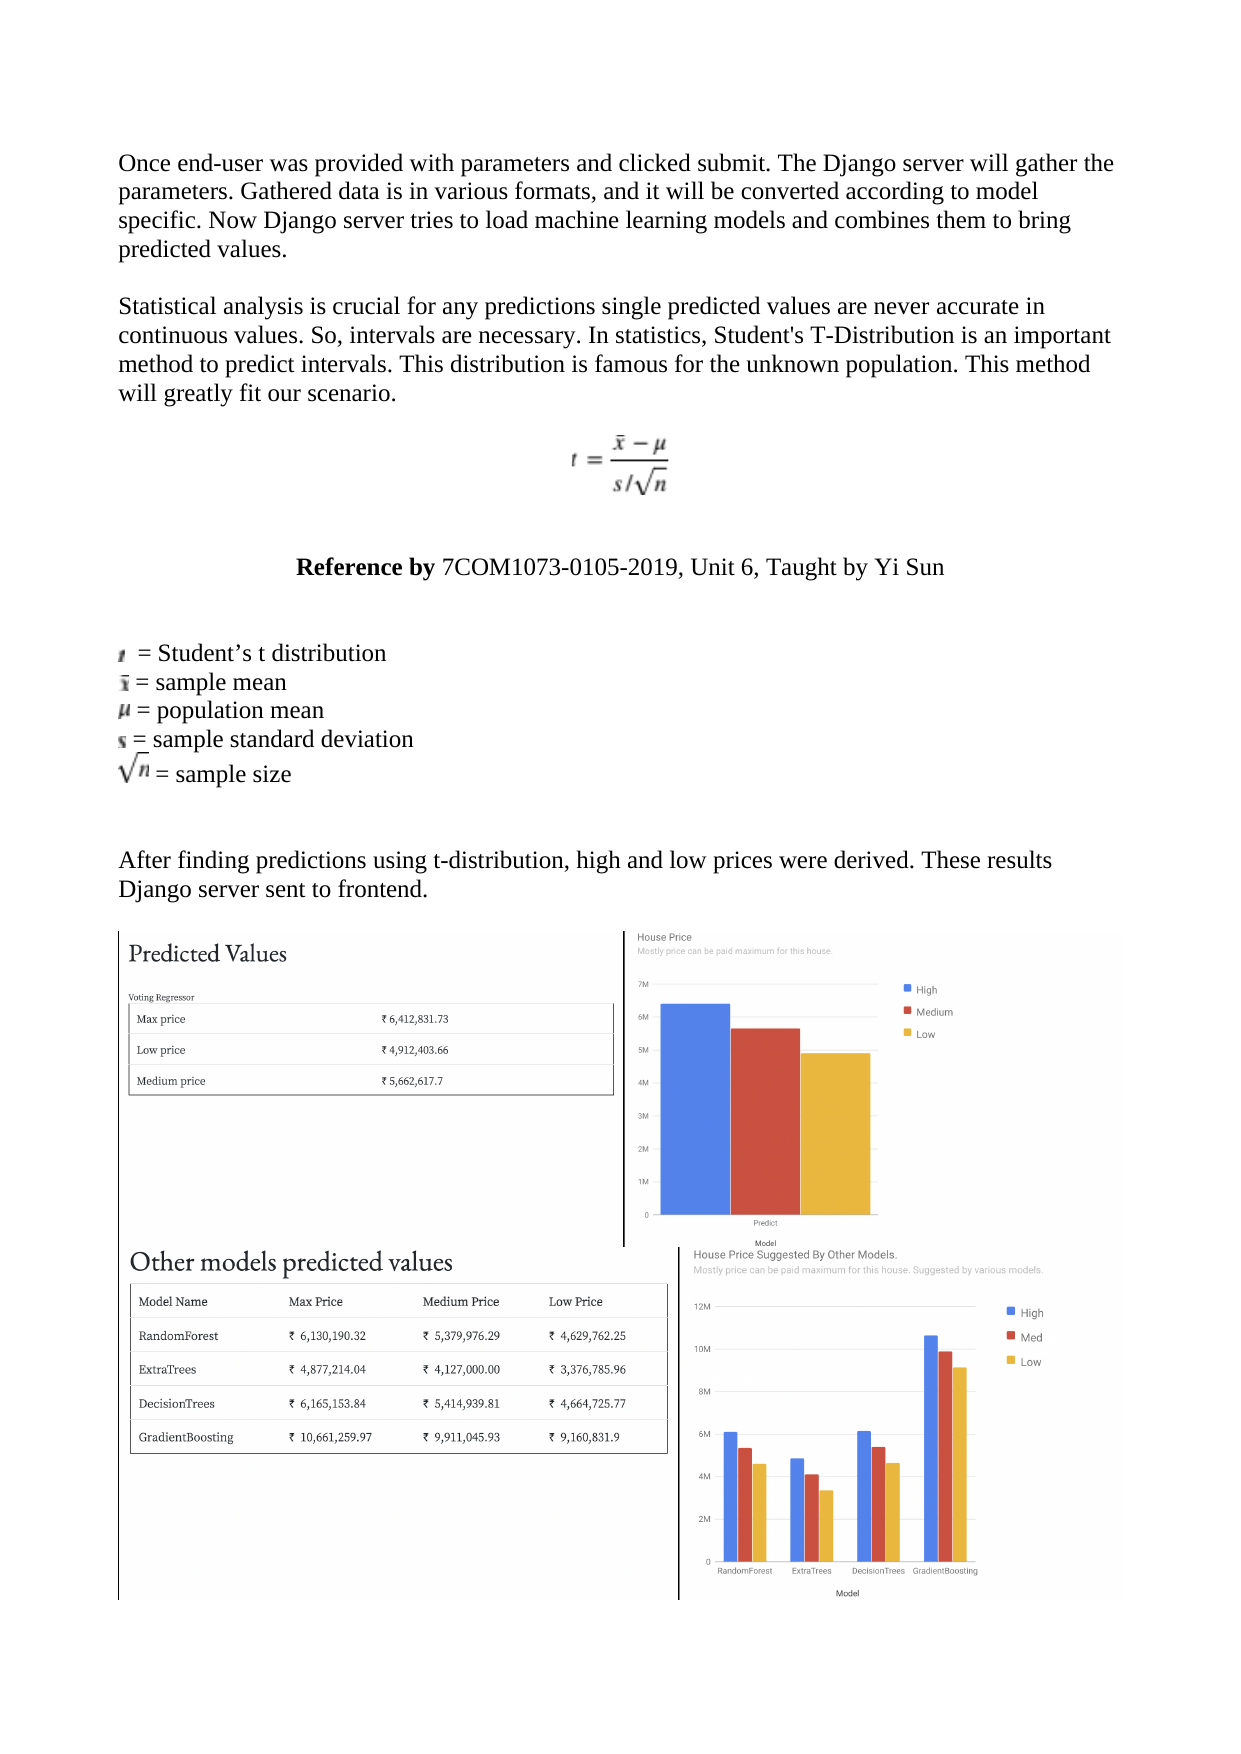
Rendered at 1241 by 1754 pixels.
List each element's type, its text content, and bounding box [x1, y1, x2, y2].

text Once end-user was provided with parameters and clicked submit. The Django server will gather the parameters. Gathered data is in various formats, and it will be converted according to model specific. Now Django server tries to load machine learning models and combines them to bring predicted values. [118, 148, 1122, 263]
text = population mean [118, 695, 1122, 724]
text = sample size [118, 753, 1122, 788]
text = Student’s t distribution [118, 638, 1122, 667]
text = sample mean [118, 667, 1122, 695]
text Reference by 7COM1073-0105-2019, Unit 6, Taught by Yi Sun [118, 552, 1122, 580]
text After finding predictions using t-distribution, high and low prices were derived. These results Django server sent to frontend. [118, 845, 1122, 903]
text Statistical analysis is crucial for any predictions single predicted values are never accurate in continuous values. So, intervals are necessary. In statistics, Student's T-Distribution is an important method to predict intervals. This distribution is famous for the unknown population. This method will greatly fit our scenario. [118, 291, 1122, 406]
text = sample standard deviation [118, 724, 1122, 753]
picture [118, 931, 1123, 1600]
